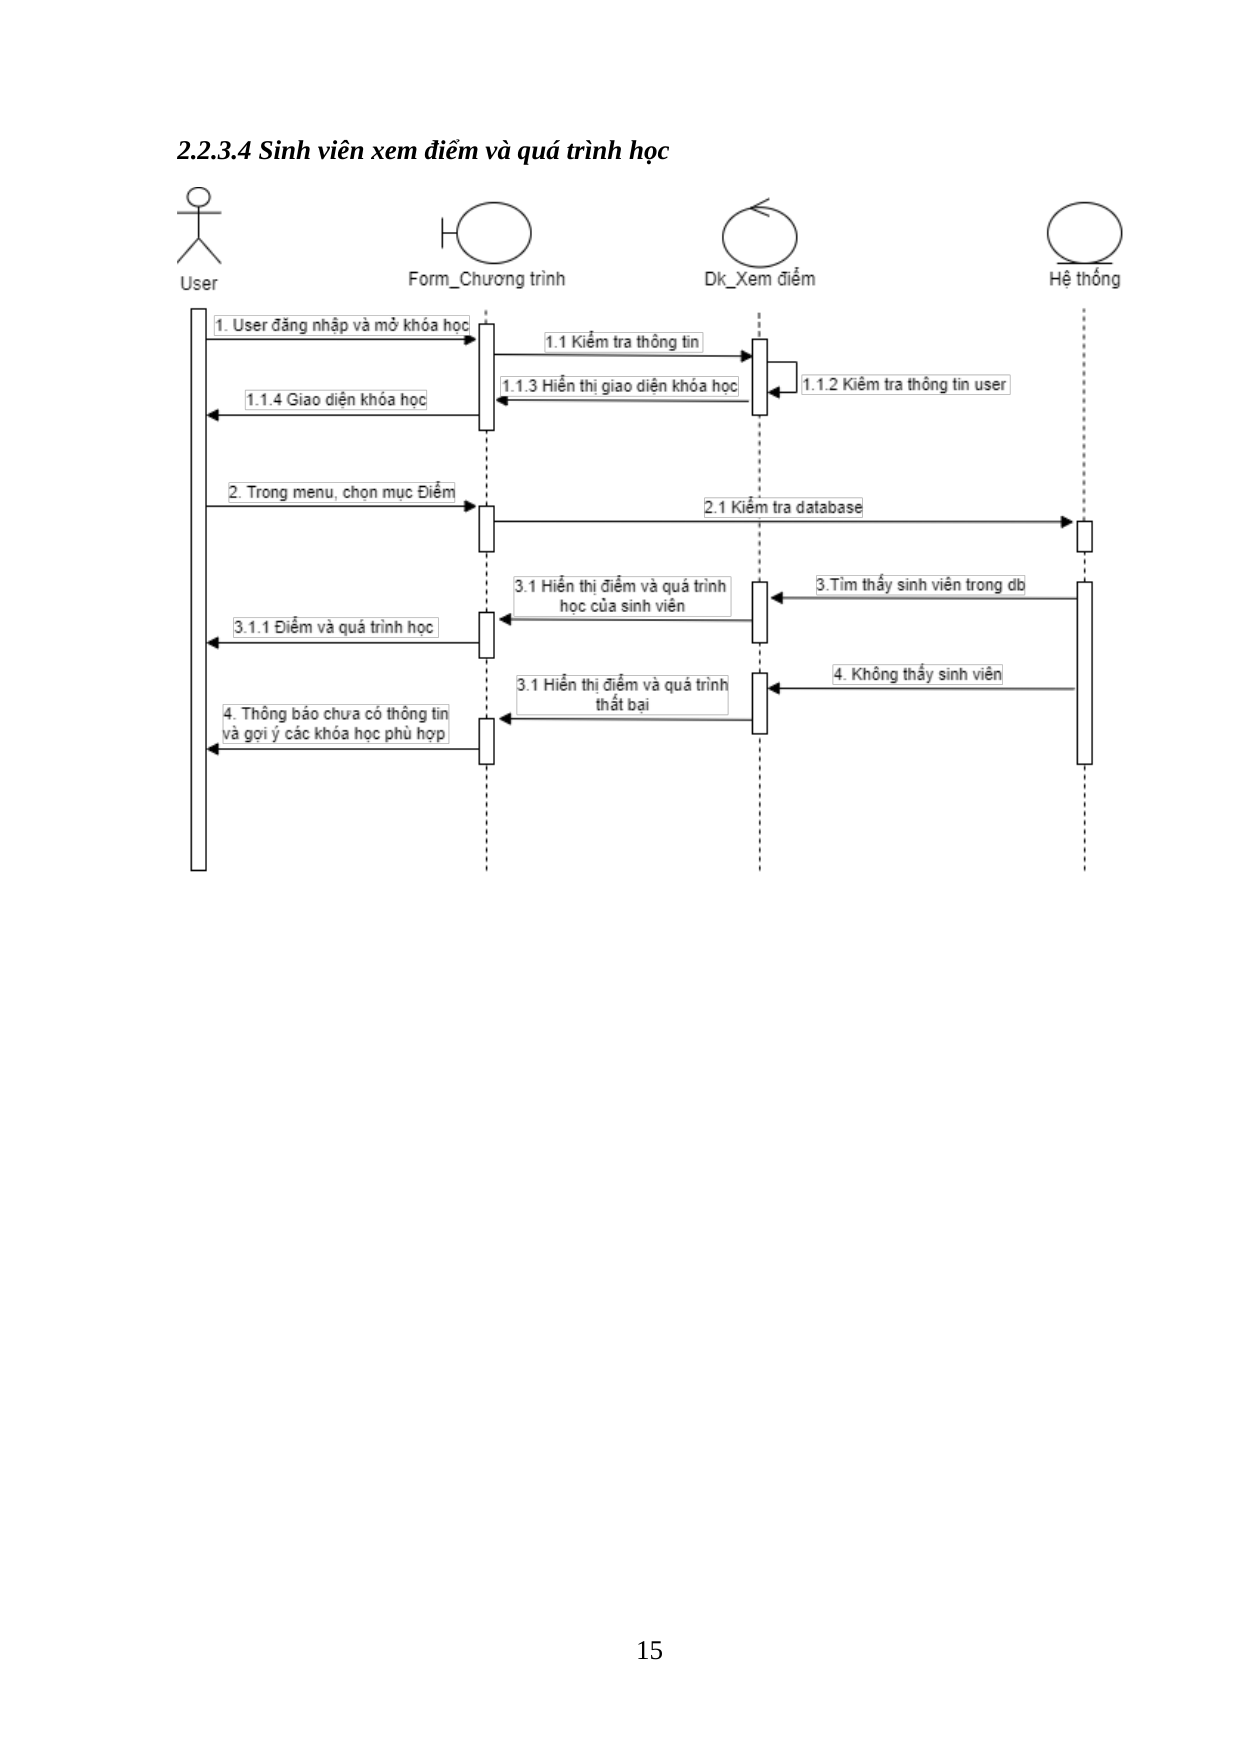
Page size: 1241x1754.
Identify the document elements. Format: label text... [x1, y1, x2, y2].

subtitle Sinh viên xem điểm và quá trình học [177, 131, 1122, 169]
picture [177, 187, 1130, 873]
